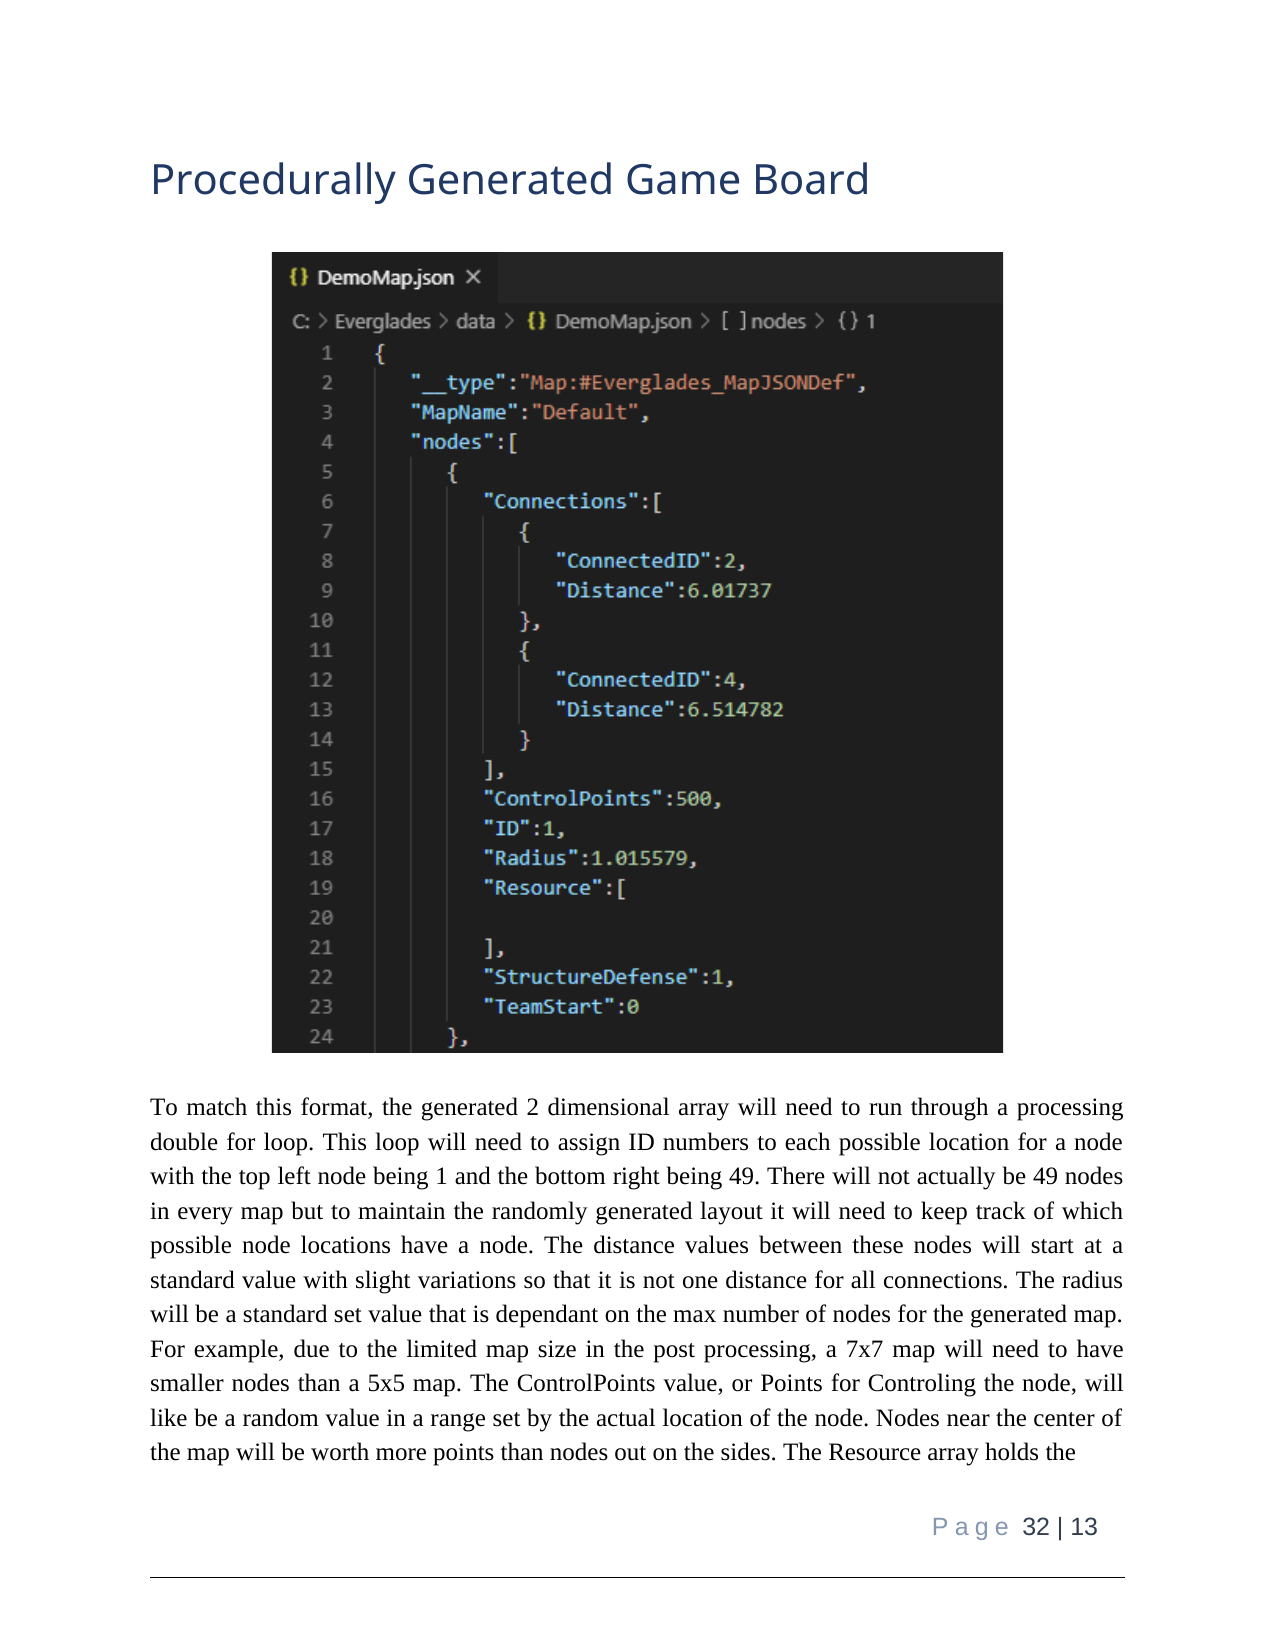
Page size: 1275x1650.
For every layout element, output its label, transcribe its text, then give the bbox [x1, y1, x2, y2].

picture [271, 252, 1004, 1053]
text To match this format, the generated 2 dimensional array will need to run through a processing double for loop. This loop will need to assign ID numbers to each possible location for a node with the top left node being 1 and the bottom right being 49. There will not actually be 49 nodes in every map but to maintain the randomly generated layout it will need to keep track of which possible node locations have a node. The distance values between these nodes will start at a standard value with slight variations so that it is not one distance for all connections. The radius will be a standard set value that is dependant on the max number of nodes for the generated map. For example, due to the limited map size in the post processing, a 7x7 map will need to have smaller nodes than a 5x5 map. The ControlPoints value, or Points for Controling the node, will like be a random value in a range set by the actual location of the node. Nodes near the center of the map will be worth more points than nodes out on the sides. The Resource array holds the [150, 1092, 1125, 1466]
text Procedurally Generated Game Board [150, 150, 1125, 207]
